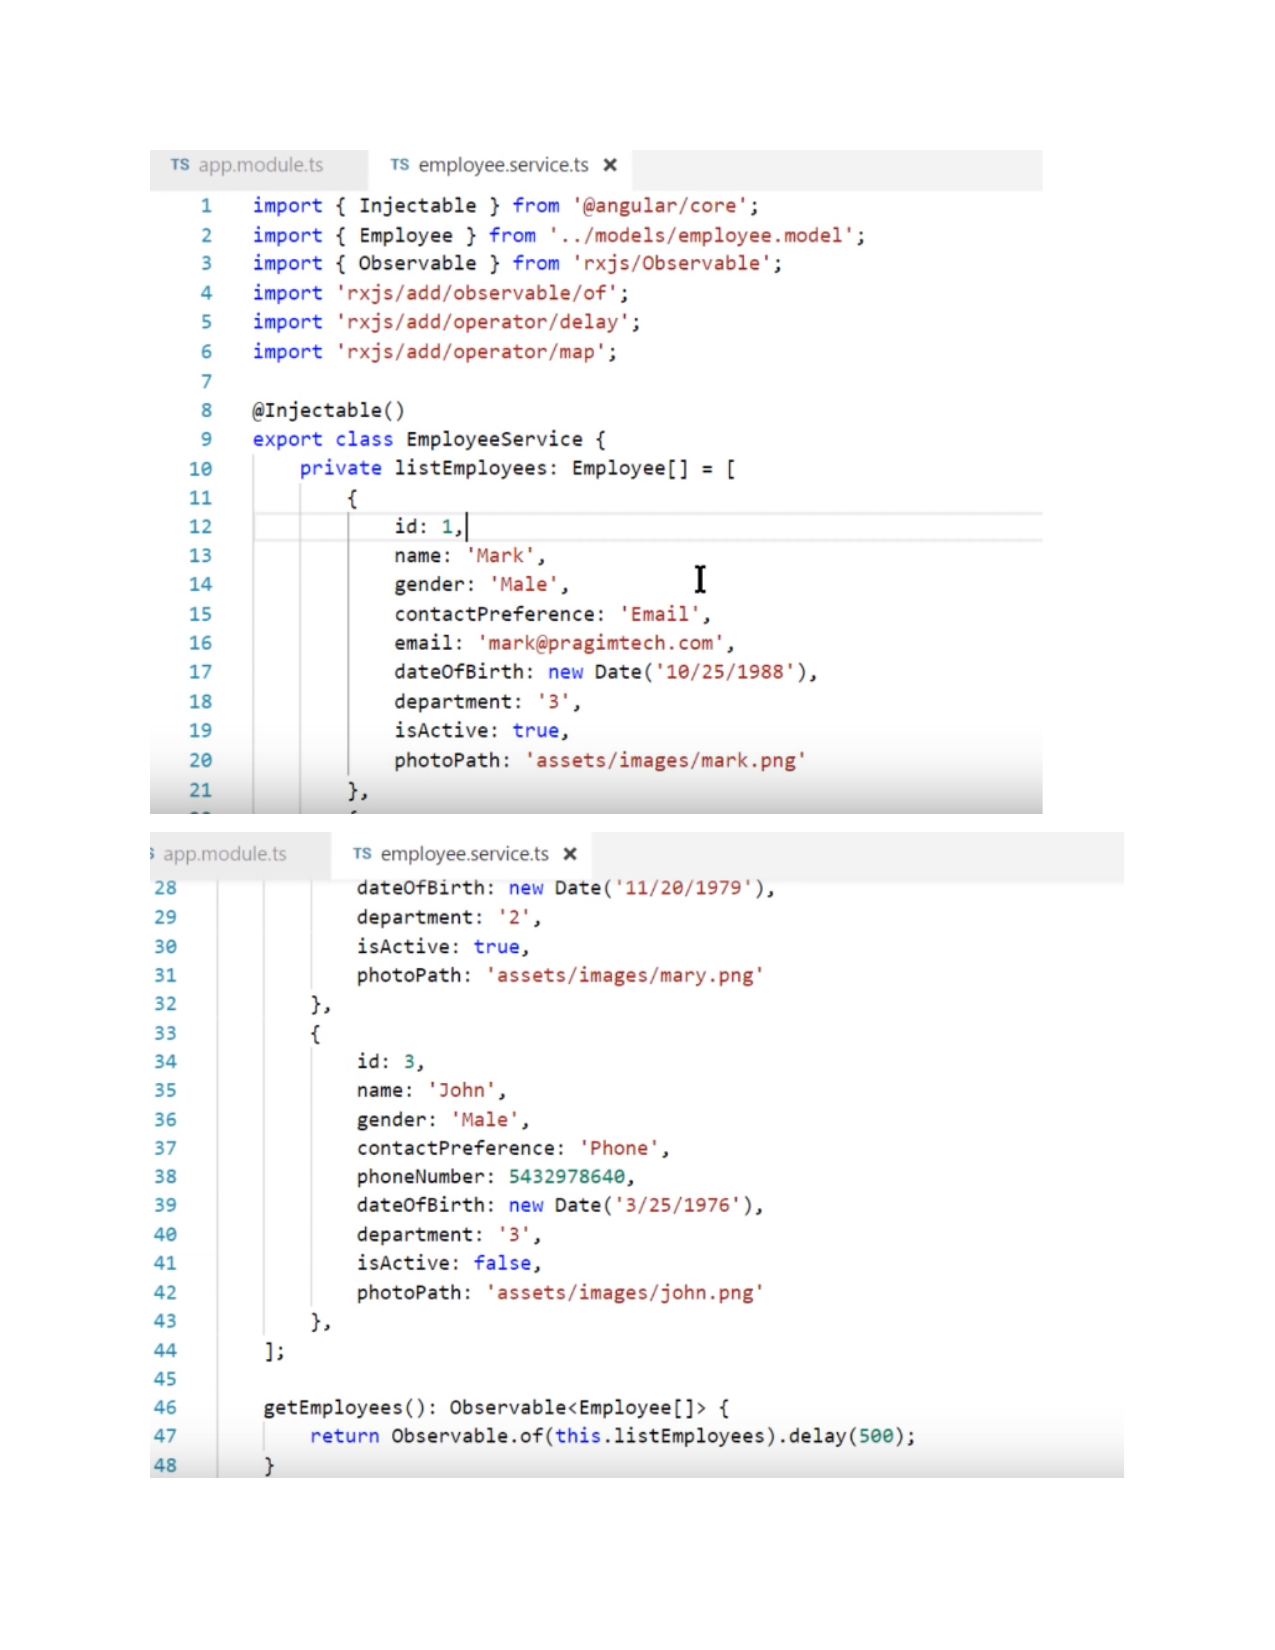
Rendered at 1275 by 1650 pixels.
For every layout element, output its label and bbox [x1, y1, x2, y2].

picture [150, 150, 1043, 814]
picture [150, 832, 1125, 1478]
